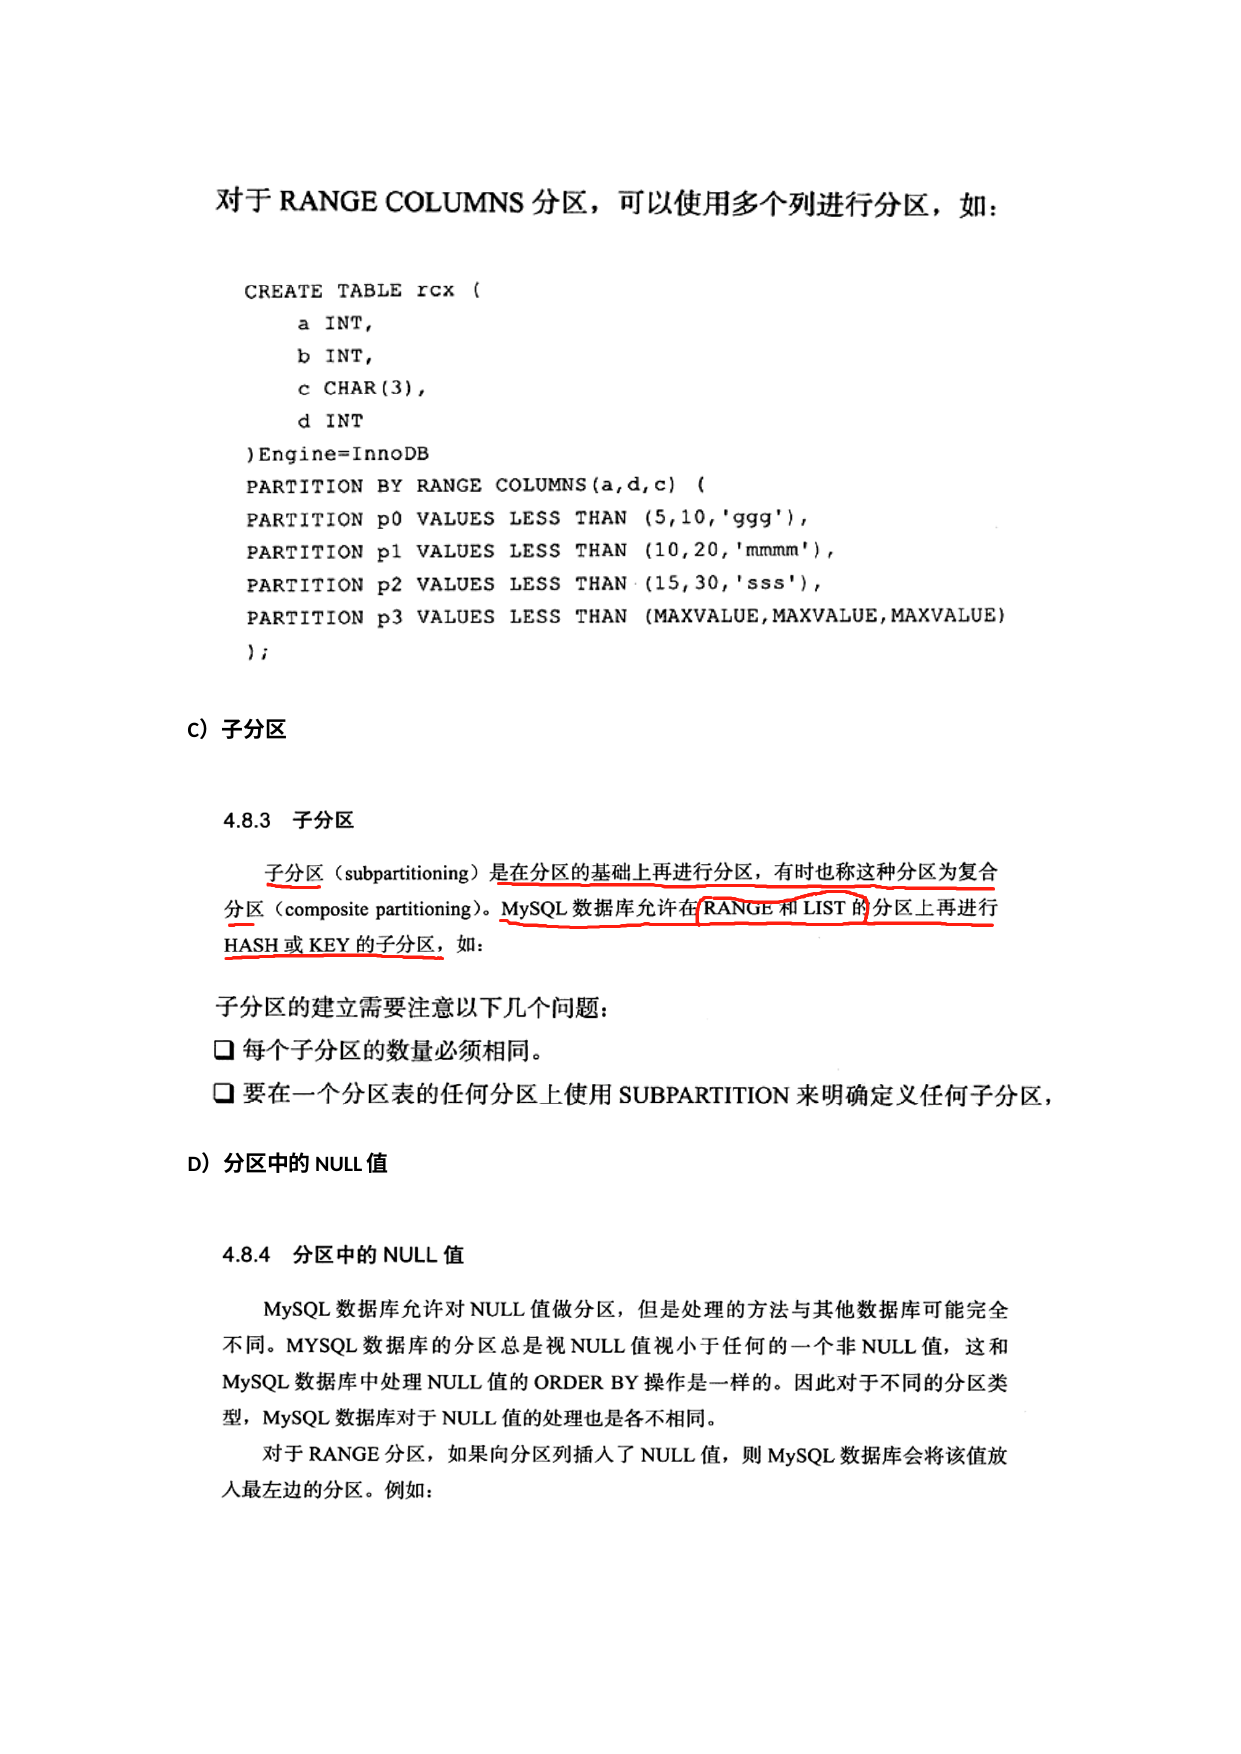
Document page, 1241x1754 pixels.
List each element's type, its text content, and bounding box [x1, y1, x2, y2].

picture [187, 162, 1053, 231]
picture [187, 259, 1053, 676]
picture [187, 791, 1053, 973]
picture [187, 986, 1053, 1114]
subtitle C）子分区 [187, 711, 1053, 744]
subtitle D）分区中的NULL值 [187, 1146, 1053, 1178]
picture [187, 1226, 1053, 1505]
